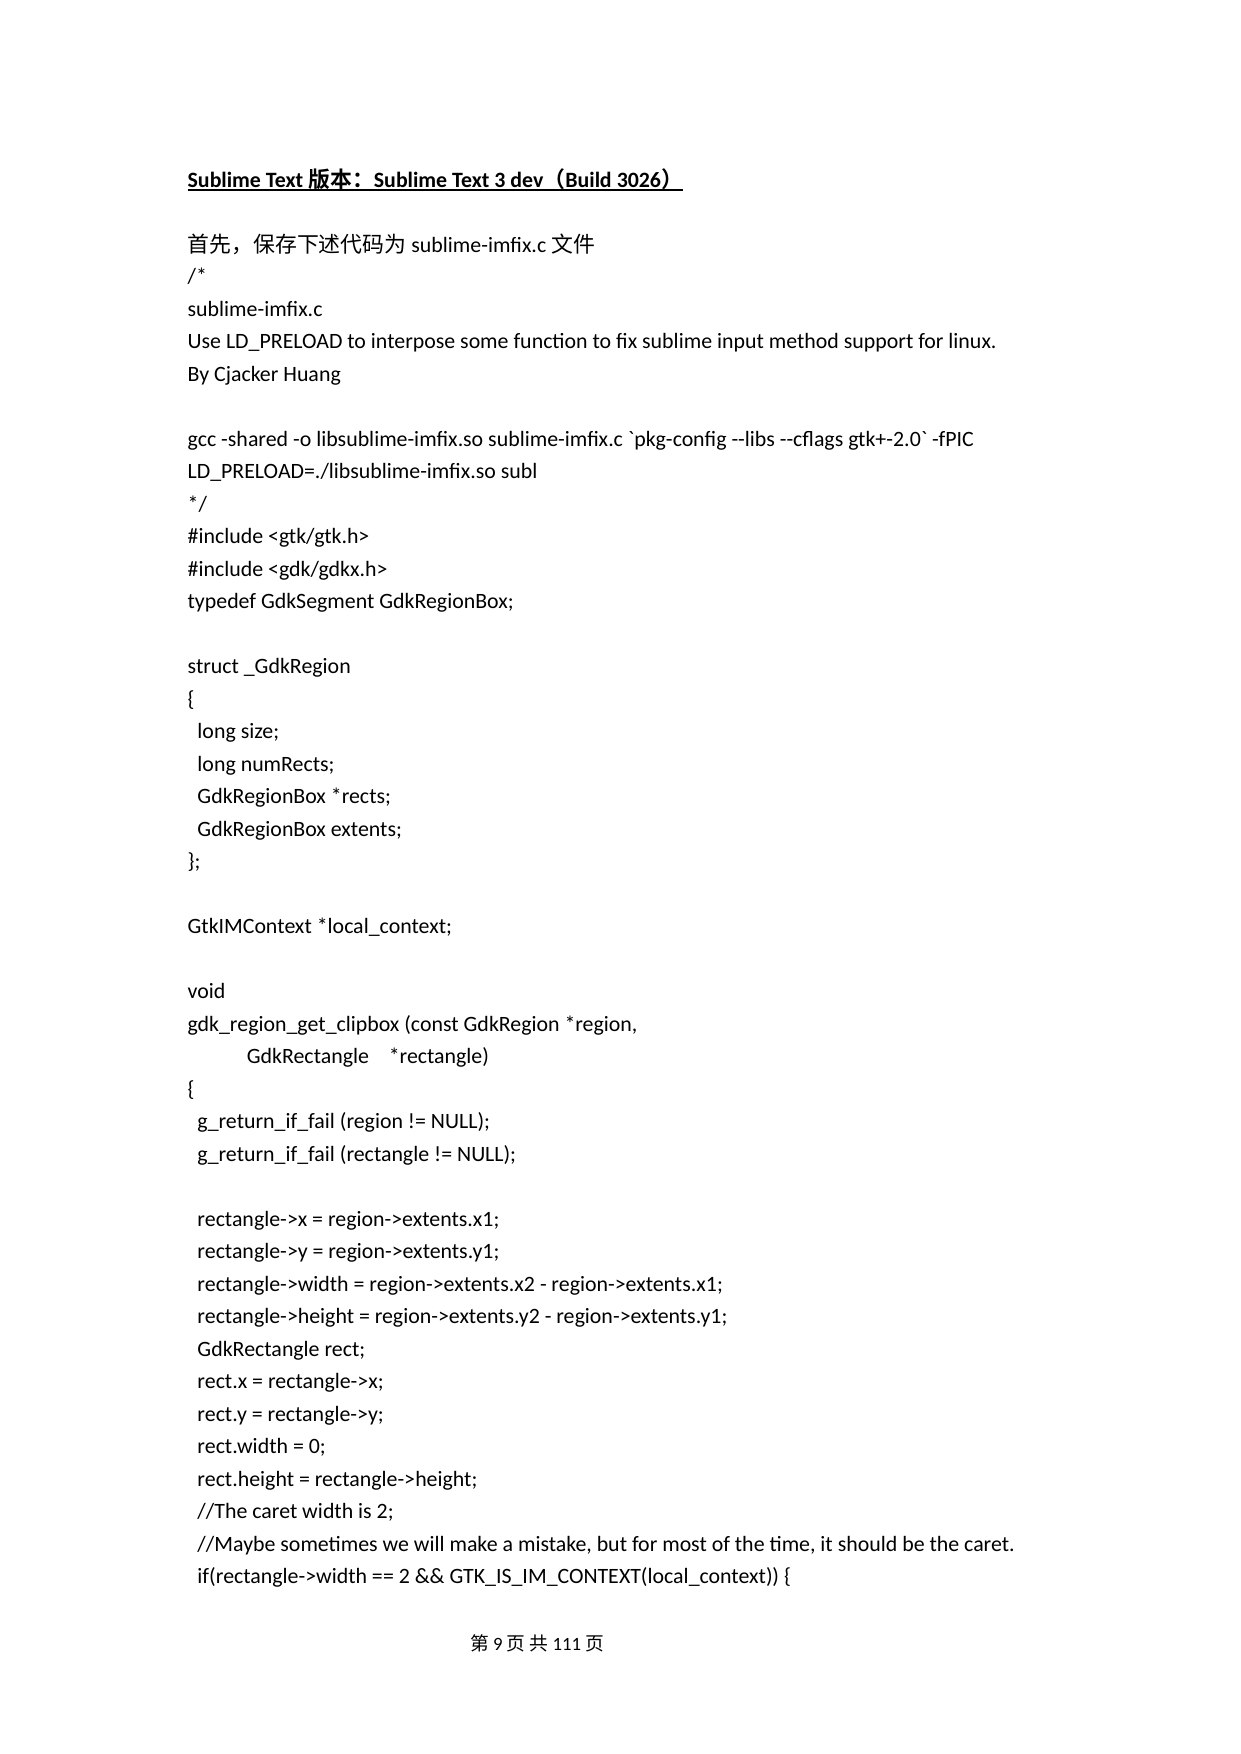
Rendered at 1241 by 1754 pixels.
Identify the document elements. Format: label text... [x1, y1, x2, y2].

text GtkIMContext *local_context; [187, 909, 1053, 942]
text sublime-imfix.c [187, 292, 1053, 324]
text rectangle->y = region->extents.y1; [187, 1234, 1053, 1267]
text By Cjacker Huang [187, 357, 1053, 389]
text }; [187, 844, 1053, 877]
text { [187, 1072, 1053, 1104]
text long size; [187, 714, 1053, 747]
text /* [187, 259, 1053, 292]
text rect.height = rectangle->height; [187, 1462, 1053, 1494]
text gcc -shared -o libsublime-imfix.so sublime-imfix.c `pkg-config --libs --cflags gtk+-2.0` -fPIC [187, 422, 1053, 454]
text gdk_region_get_clipbox (const GdkRegion *region, [187, 1007, 1053, 1039]
text rect.x = rectangle->x; [187, 1364, 1053, 1397]
text //Maybe sometimes we will make a mistake, but for most of the time, it should be the caret. [187, 1527, 1053, 1559]
text rectangle->height = region->extents.y2 - region->extents.y1; [187, 1299, 1053, 1332]
text Sublime Text 版本：Sublime Text 3 dev（Build 3026） [187, 162, 1053, 194]
text //The caret width is 2; [187, 1494, 1053, 1527]
text g_return_if_fail (rectangle != NULL); [187, 1137, 1053, 1169]
text void [187, 974, 1053, 1007]
text 首先，保存下述代码为 sublime-imfix.c 文件 [187, 227, 1053, 259]
text Use LD_PRELOAD to interpose some function to fix sublime input method support for linux. [187, 324, 1053, 357]
text if(rectangle->width == 2 && GTK_IS_IM_CONTEXT(local_context)) { [187, 1559, 1053, 1592]
text typedef GdkSegment GdkRegionBox; [187, 584, 1053, 617]
text rectangle->x = region->extents.x1; [187, 1202, 1053, 1234]
text #include <gtk/gtk.h> [187, 519, 1053, 552]
text LD_PRELOAD=./libsublime-imfix.so subl [187, 454, 1053, 487]
text { [187, 682, 1053, 714]
text GdkRectangle *rectangle) [187, 1039, 1053, 1072]
text GdkRegionBox *rects; [187, 779, 1053, 812]
text rectangle->width = region->extents.x2 - region->extents.x1; [187, 1267, 1053, 1299]
text struct _GdkRegion [187, 649, 1053, 682]
text */ [187, 487, 1053, 519]
text GdkRectangle rect; [187, 1332, 1053, 1364]
text rect.width = 0; [187, 1429, 1053, 1462]
text long numRects; [187, 747, 1053, 779]
text g_return_if_fail (region != NULL); [187, 1104, 1053, 1137]
text #include <gdk/gdkx.h> [187, 552, 1053, 584]
text rect.y = rectangle->y; [187, 1397, 1053, 1429]
text GdkRegionBox extents; [187, 812, 1053, 844]
